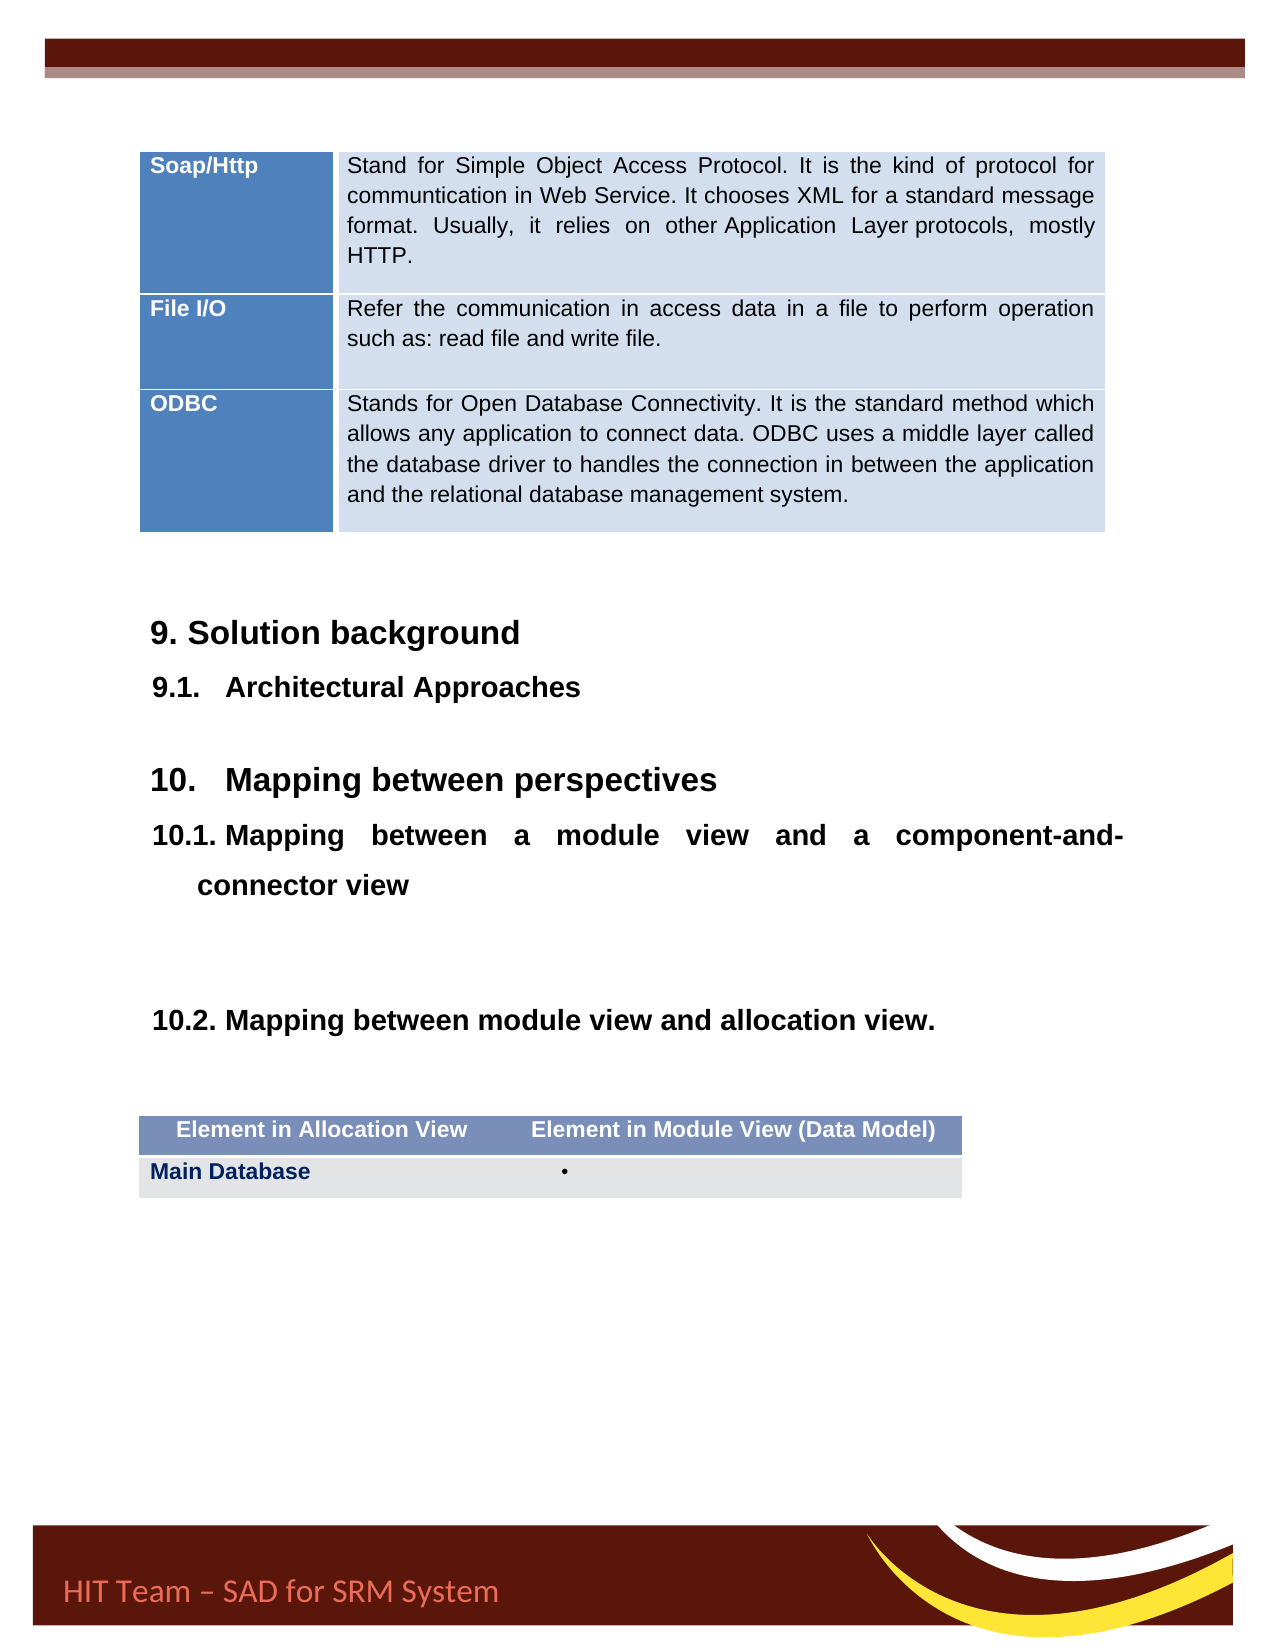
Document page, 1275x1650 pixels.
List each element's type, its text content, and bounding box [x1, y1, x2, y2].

table_cell Stands for Open Database Connectivity. It is the standard method which allows any application to connect data. ODBC uses a middle layer called the database driver to handles the connection in between the application and the relational database management system. [339, 390, 1105, 532]
table_header Element in Module View (Data Model) [504, 1116, 962, 1155]
table_cell Main Database [139, 1158, 504, 1198]
table_cell Refer the communication in access data in a file to perform operation such as: read file and write file. [339, 295, 1105, 389]
table_cell Stand for Simple Object Access Protocol. It is the kind of protocol for communtication in Web Service. It chooses XML for a standard message format. Usually, it relies on other Application Layer protocols, mostly HTTP. [339, 152, 1105, 293]
table_cell Soap/Http [140, 152, 333, 293]
list Mapping between a module view and a component-and-connector view [152, 818, 1125, 902]
table_cell ODBC [140, 390, 333, 532]
table_header Element in Allocation View [139, 1116, 504, 1155]
table_cell [504, 1158, 962, 1198]
list Mapping between module view and allocation view. [152, 1002, 1125, 1036]
list Architectural Approaches [152, 671, 1125, 704]
list Mapping between perspectives [150, 760, 1125, 799]
list Solution background [150, 613, 1125, 651]
table_cell File I/O [140, 295, 333, 389]
